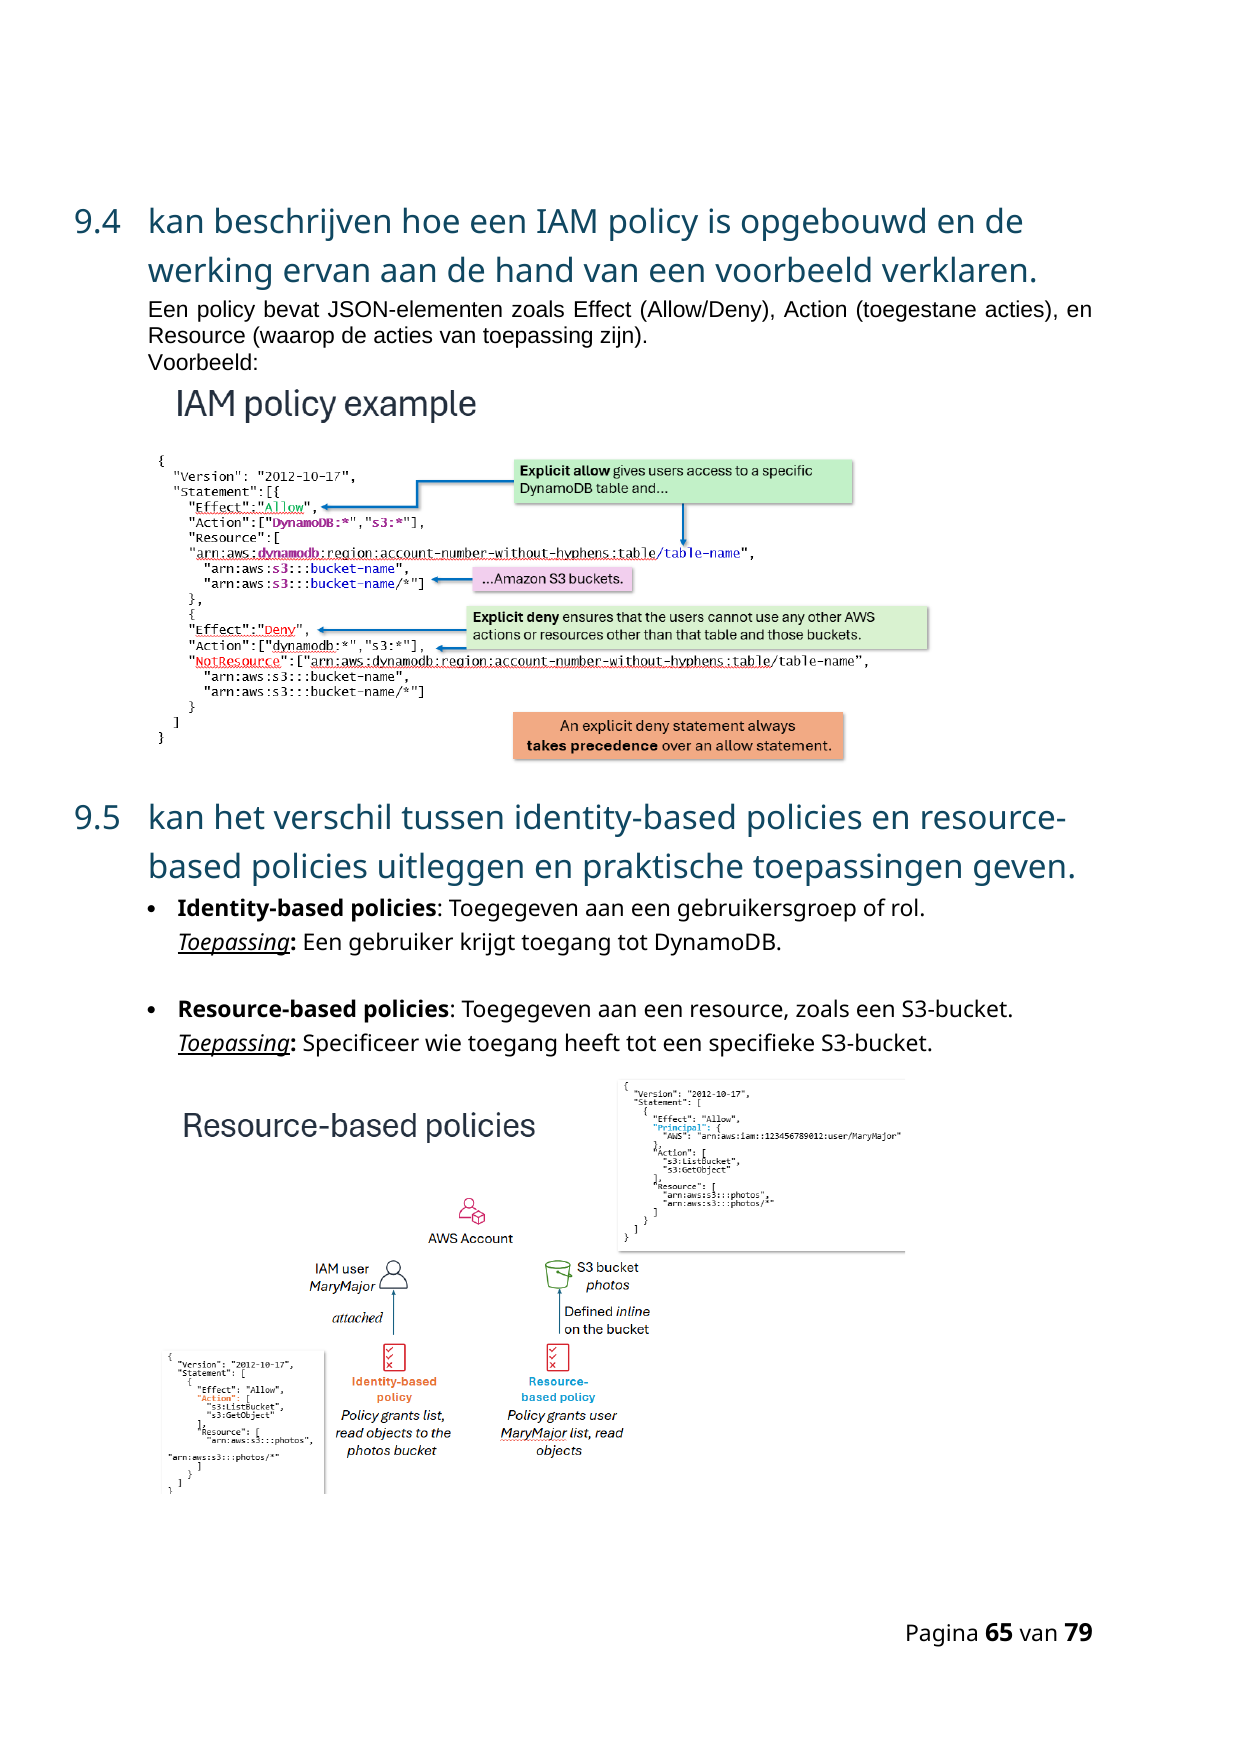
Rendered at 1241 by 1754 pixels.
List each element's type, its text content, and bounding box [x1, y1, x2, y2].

subtitle kan beschrijven hoe een IAM policy is opgebouwd en de werking ervan aan de hand van een voorbeeld verklaren. [74, 198, 1093, 292]
subtitle kan het verschil tussen identity-based policies en resource-based policies uitleggen en praktische toepassingen geven. [74, 794, 1093, 888]
list Resource-based policies: Toegegeven aan een resource, zoals een S3-bucket. Toepassing: Specificeer wie toegang heeft tot een specifieke S3-bucket. [148, 993, 1093, 1058]
picture [147, 375, 939, 790]
text Een policy bevat JSON-elementen zoals Effect (Allow/Deny), Action (toegestane acties), en Resource (waarop de acties van toepassing zijn). [148, 296, 1093, 349]
text Voorbeeld: [148, 349, 1093, 375]
list Identity-based policies: Toegegeven aan een gebruikersgroep of rol. Toepassing: Een gebruiker krijgt toegang tot DynamoDB. [148, 892, 1093, 990]
picture [147, 1077, 905, 1494]
